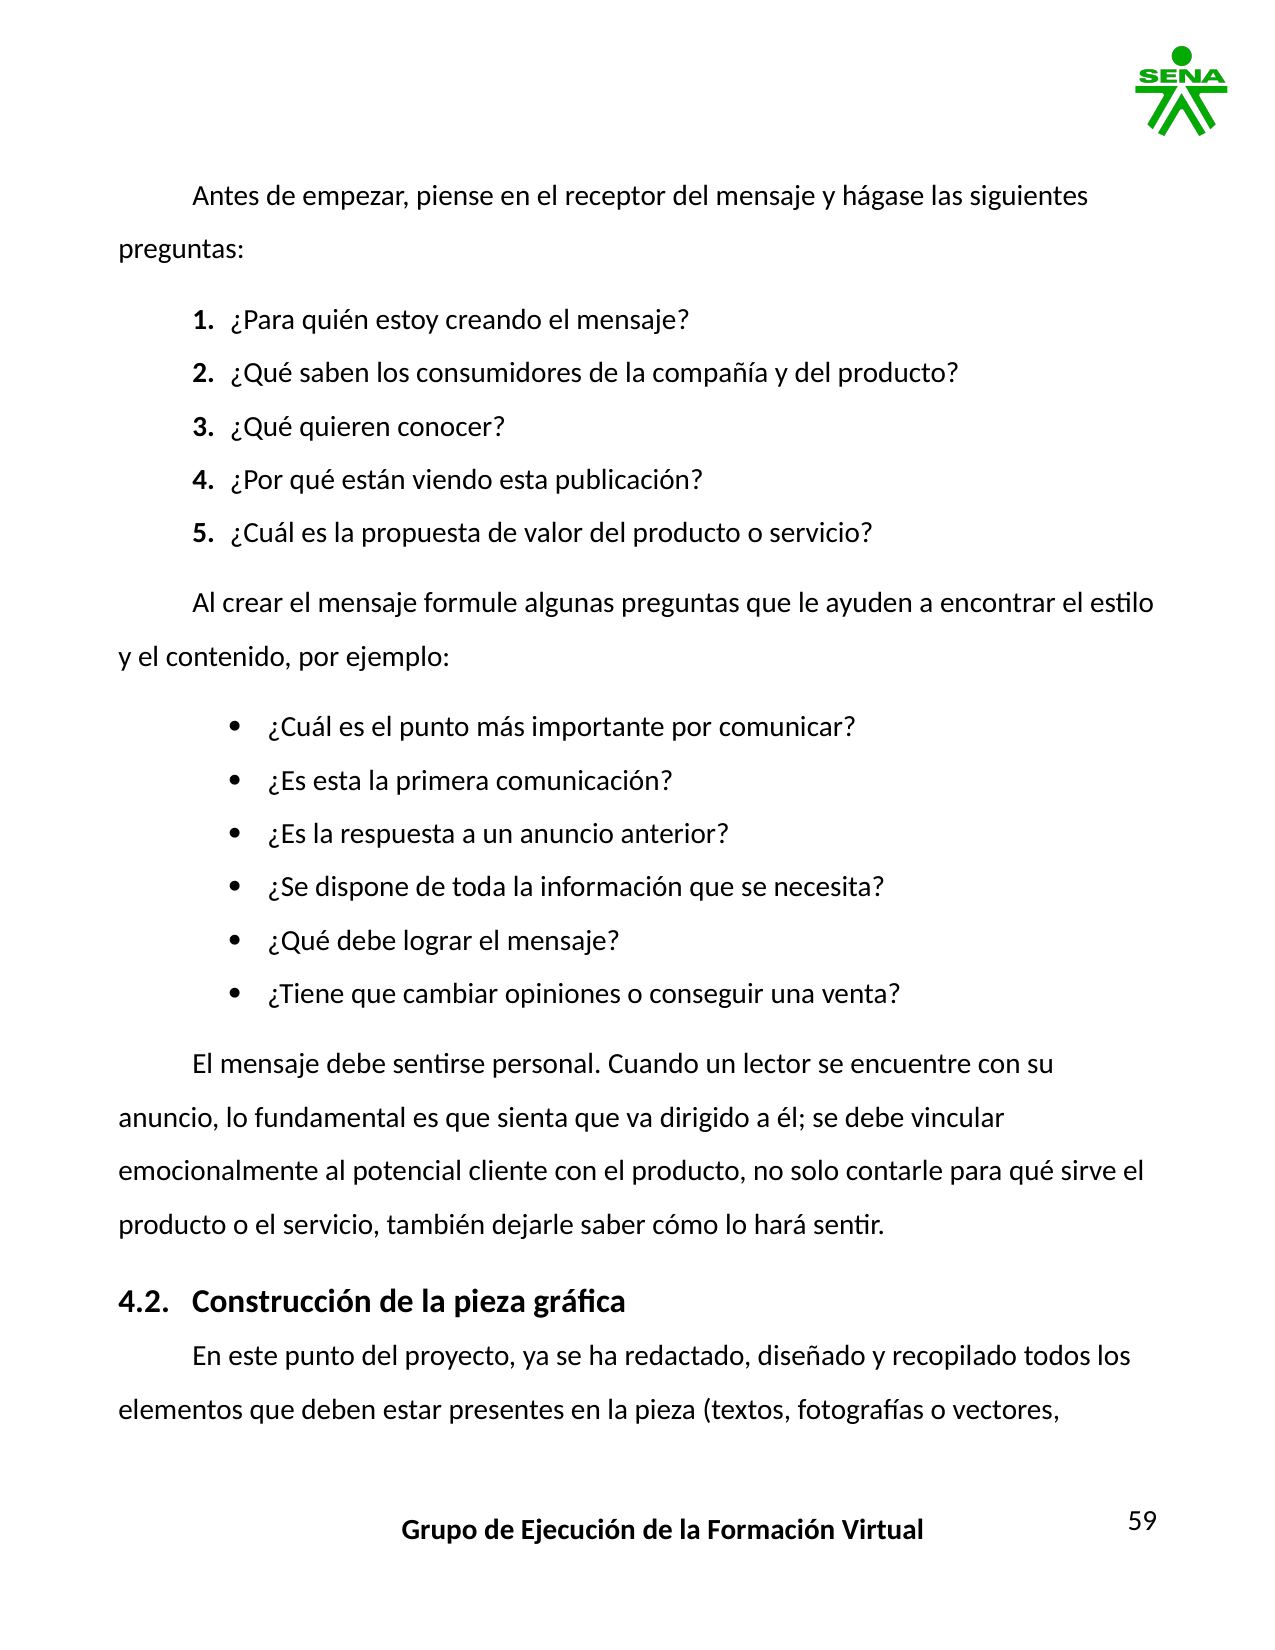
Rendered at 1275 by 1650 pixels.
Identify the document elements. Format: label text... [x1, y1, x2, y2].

list ¿Para quién estoy creando el mensaje? [192, 301, 1157, 336]
list ¿Es la respuesta a un anuncio anterior? [229, 815, 1157, 851]
list ¿Por qué están viendo esta publicación? [192, 461, 1157, 497]
picture [1135, 46, 1228, 136]
subtitle Construcción de la pieza gráfica [118, 1280, 1157, 1321]
text Al crear el mensaje formule algunas preguntas que le ayuden a encontrar el estilo y el contenido, por ejemplo: [118, 584, 1157, 674]
list ¿Es esta la primera comunicación? [229, 762, 1157, 797]
list ¿Qué saben los consumidores de la compañía y del producto? [192, 354, 1157, 390]
list ¿Qué debe lograr el mensaje? [229, 922, 1157, 957]
list ¿Tiene que cambiar opiniones o conseguir una venta? [229, 975, 1157, 1011]
list ¿Cuál es el punto más importante por comunicar? [229, 708, 1157, 744]
list ¿Cuál es la propuesta de valor del producto o servicio? [192, 514, 1157, 550]
text Antes de empezar, piense en el receptor del mensaje y hágase las siguientes preguntas: [118, 177, 1157, 266]
list ¿Qué quieren conocer? [192, 408, 1157, 443]
list ¿Se dispone de toda la información que se necesita? [229, 868, 1157, 904]
text El mensaje debe sentirse personal. Cuando un lector se encuentre con su anuncio, lo fundamental es que sienta que va dirigido a él; se debe vincular emocionalmente al potencial cliente con el producto, no solo contarle para qué sirve el producto o el servicio, también dejarle saber cómo lo hará sentir. [118, 1045, 1157, 1241]
